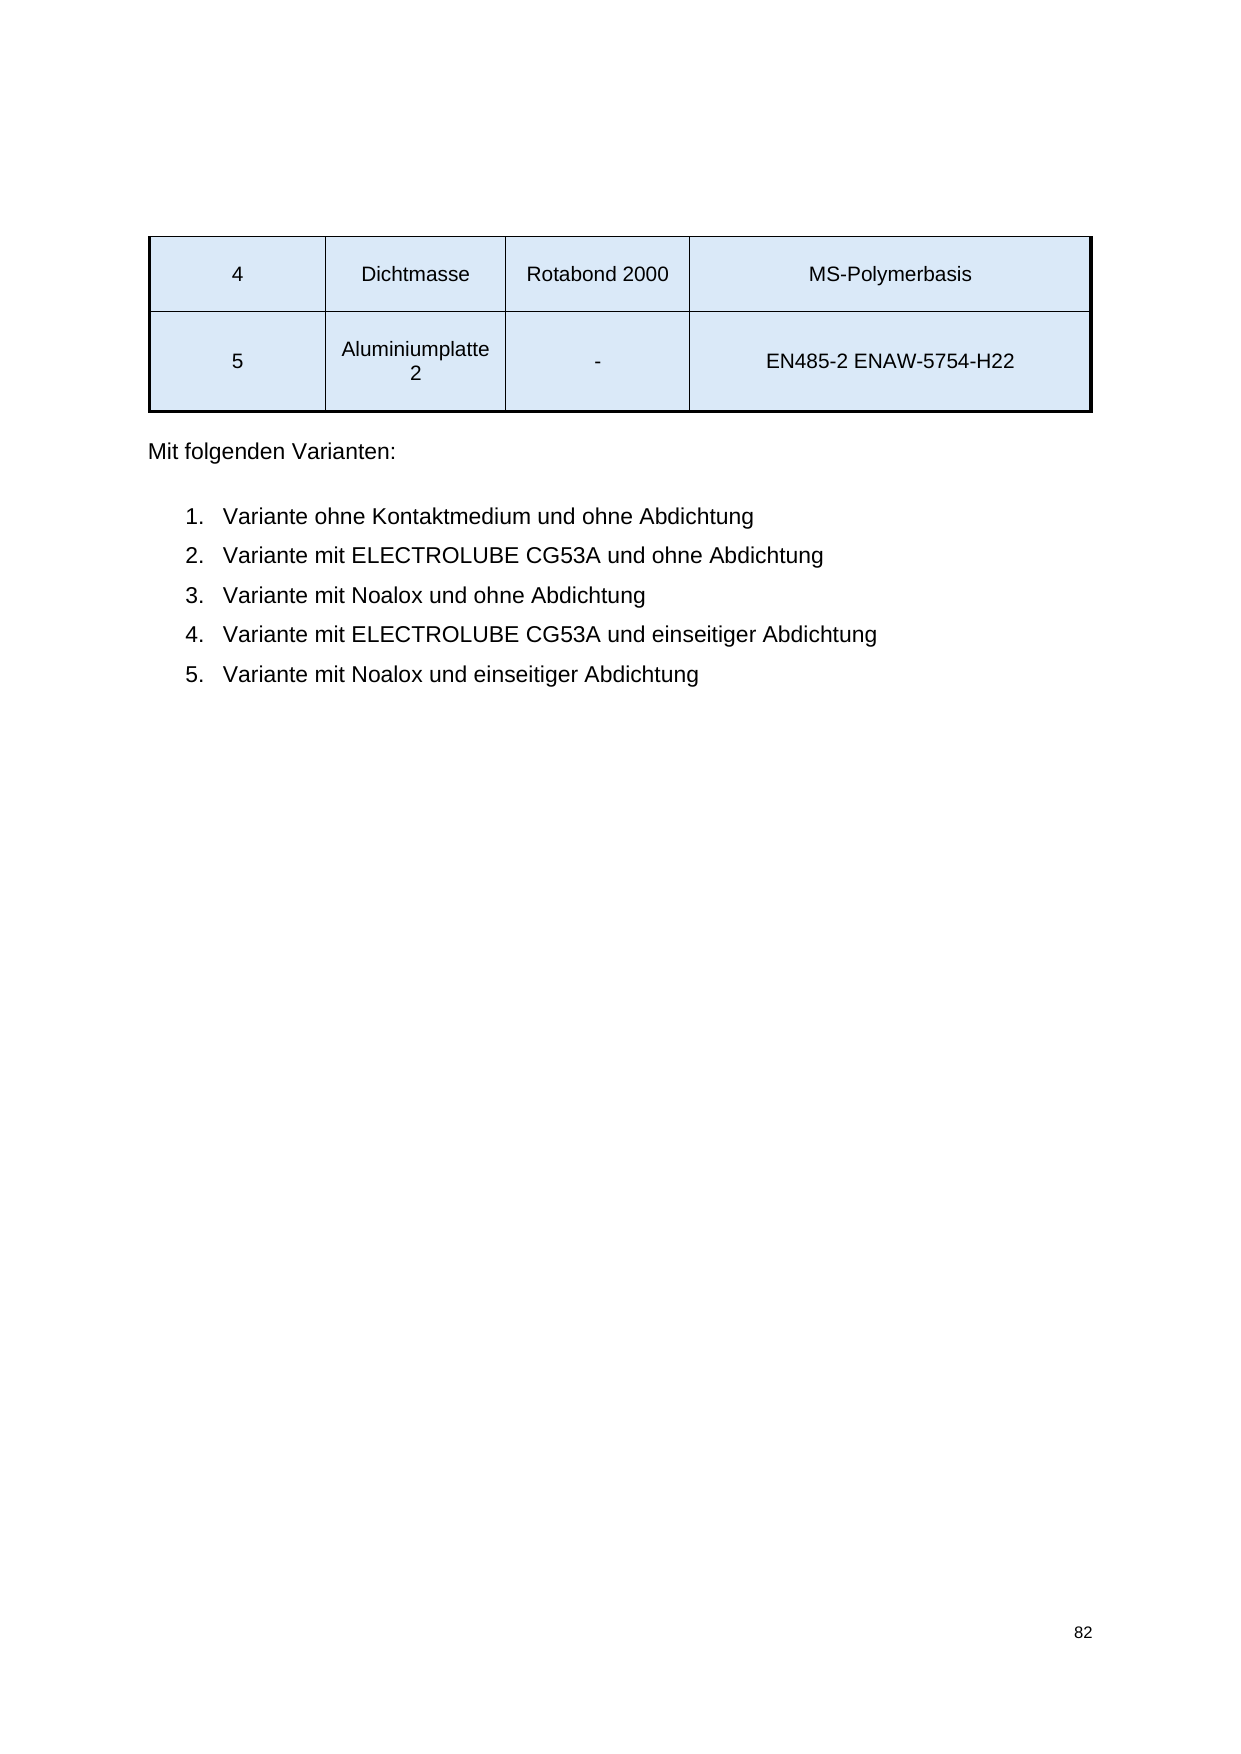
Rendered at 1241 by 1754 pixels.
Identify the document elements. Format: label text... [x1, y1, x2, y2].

table_cell Dichtmasse [326, 237, 505, 311]
text Mit folgenden Varianten: [148, 438, 1092, 465]
list Variante ohne Kontaktmedium und ohne Abdichtung [185, 503, 1092, 529]
list Variante mit Noalox und ohne Abdichtung [185, 582, 1092, 608]
list Variante mit ELECTROLUBE CG53A und ohne Abdichtung [185, 542, 1092, 569]
table_cell 5 [151, 312, 325, 410]
table_cell - [506, 312, 689, 410]
table_cell 4 [151, 237, 325, 311]
table_cell EN485-2 ENAW-5754-H22 [690, 312, 1089, 410]
table_cell Aluminiumplatte 2 [326, 312, 505, 410]
table_cell Rotabond 2000 [506, 237, 689, 311]
table_cell MS-Polymerbasis [690, 237, 1089, 311]
list Variante mit Noalox und einseitiger Abdichtung [185, 661, 1092, 687]
list Variante mit ELECTROLUBE CG53A und einseitiger Abdichtung [185, 621, 1092, 648]
